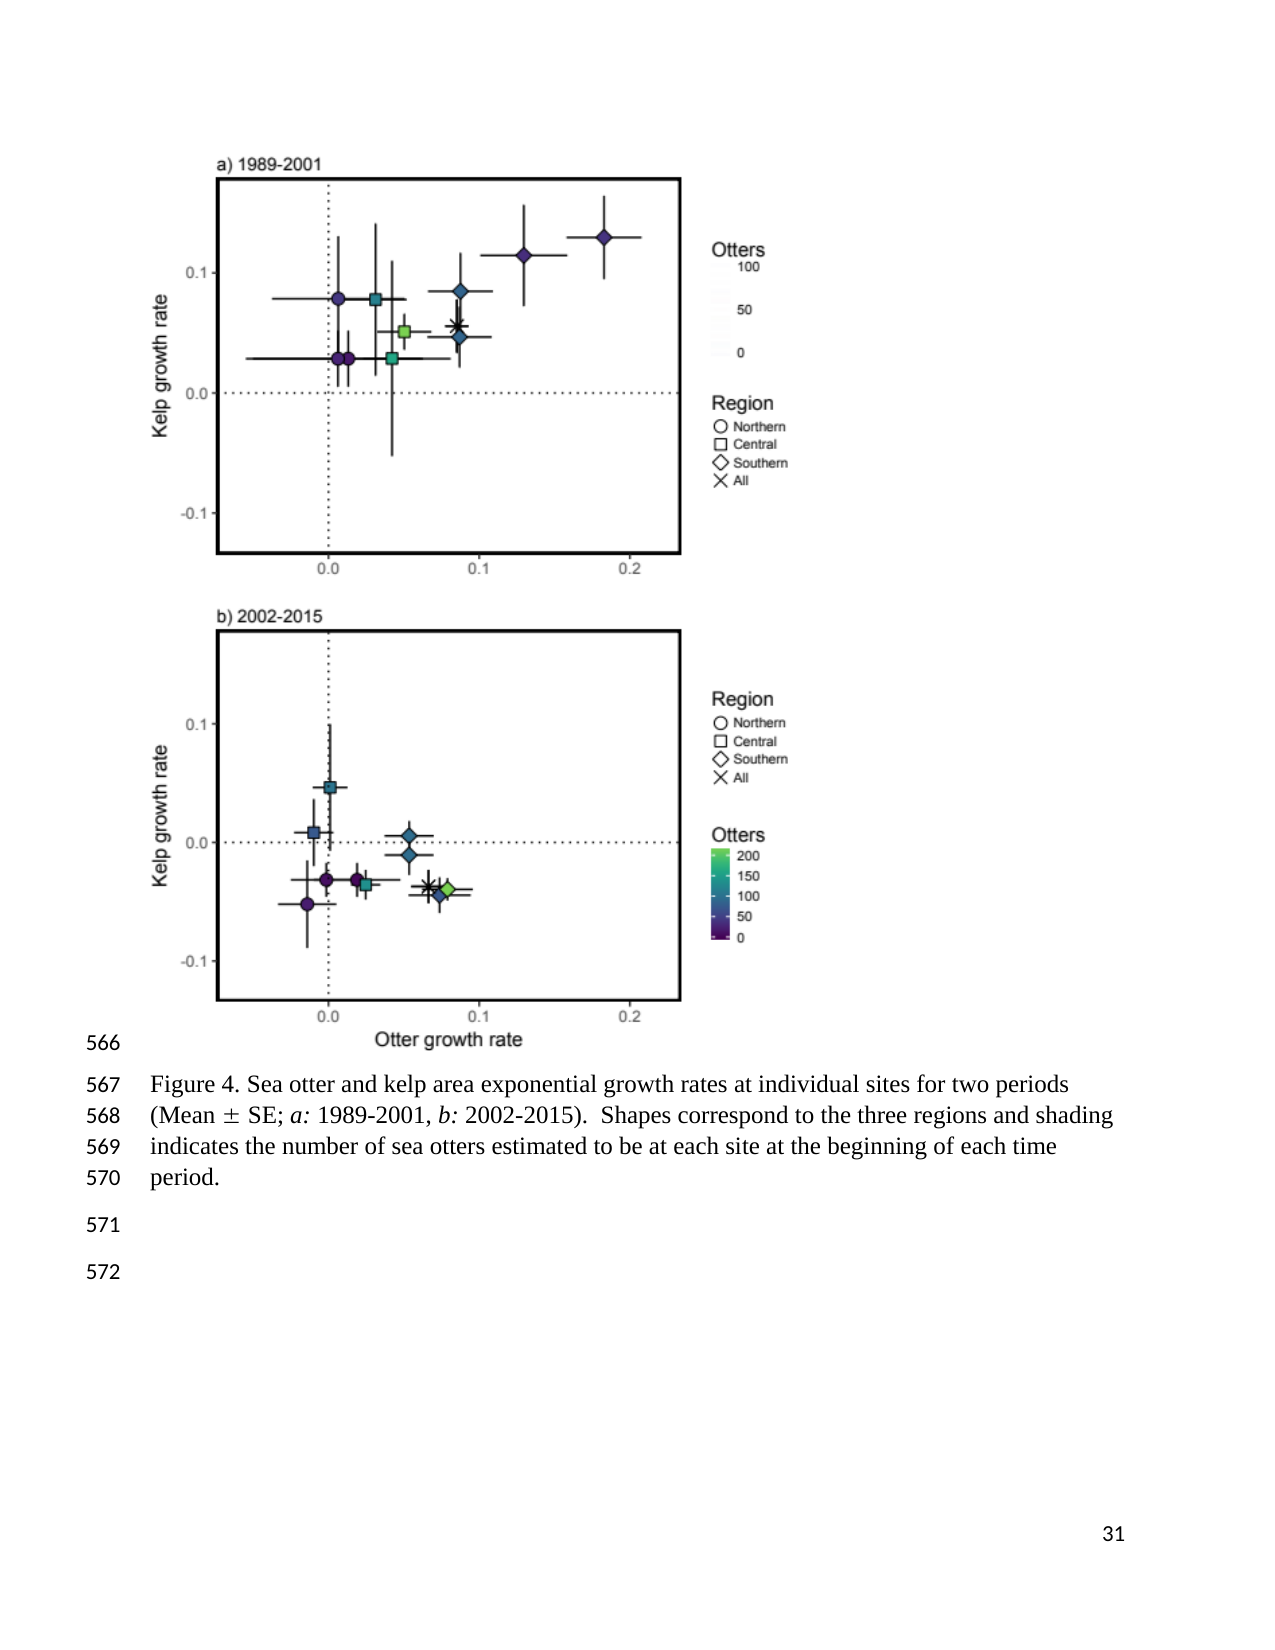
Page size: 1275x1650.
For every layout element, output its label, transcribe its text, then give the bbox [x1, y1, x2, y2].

text Figure 4. Sea otter and kelp area exponential growth rates at individual sites for two periods (Mean SE; a: 1989-2001, b: 2002-2015). Shapes correspond to the three regions and shading indicates the number of sea otters estimated to be at each site at the beginning of each time period. [150, 1069, 1125, 1191]
